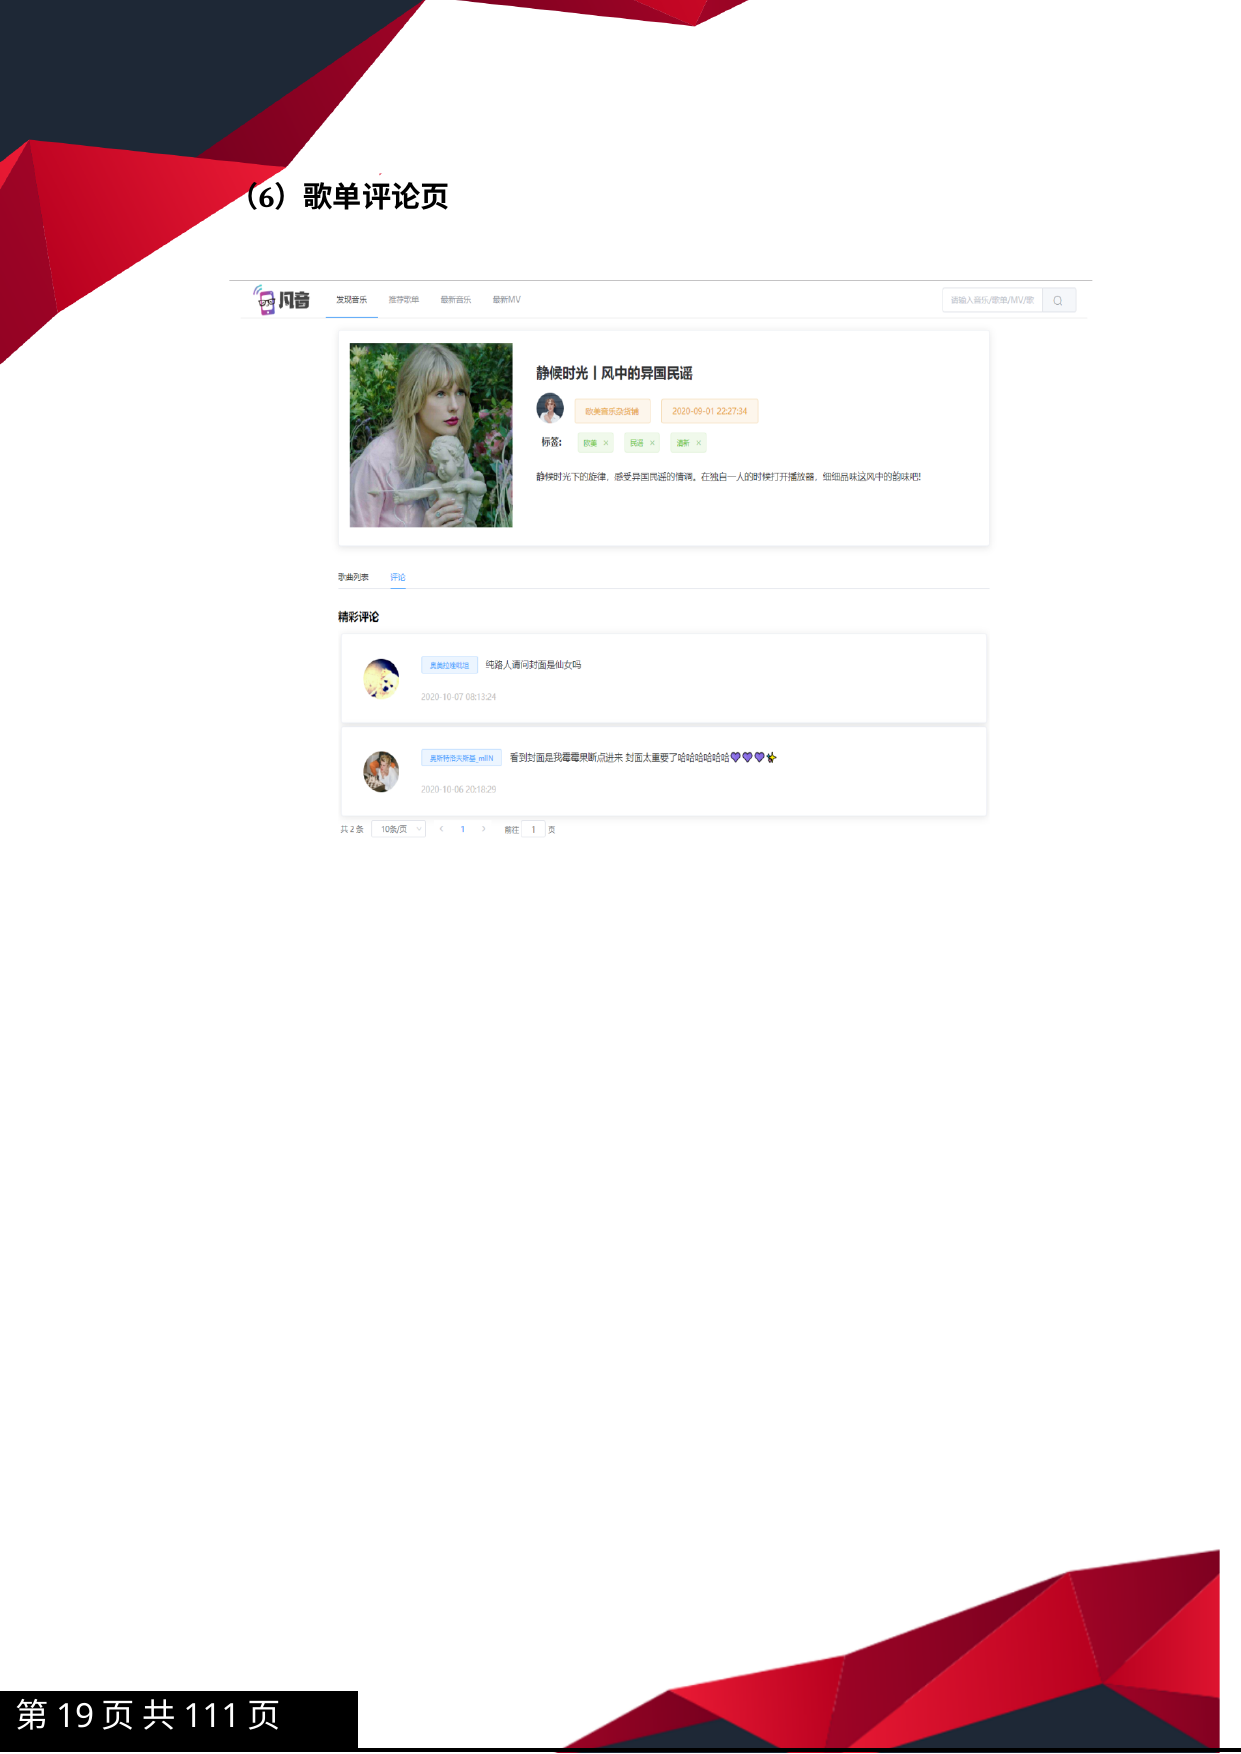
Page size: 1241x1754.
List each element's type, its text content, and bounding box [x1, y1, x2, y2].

picture [0, 1488, 1241, 1753]
picture [0, 0, 1093, 847]
subtitle 歌单评论页 [187, 162, 1053, 227]
